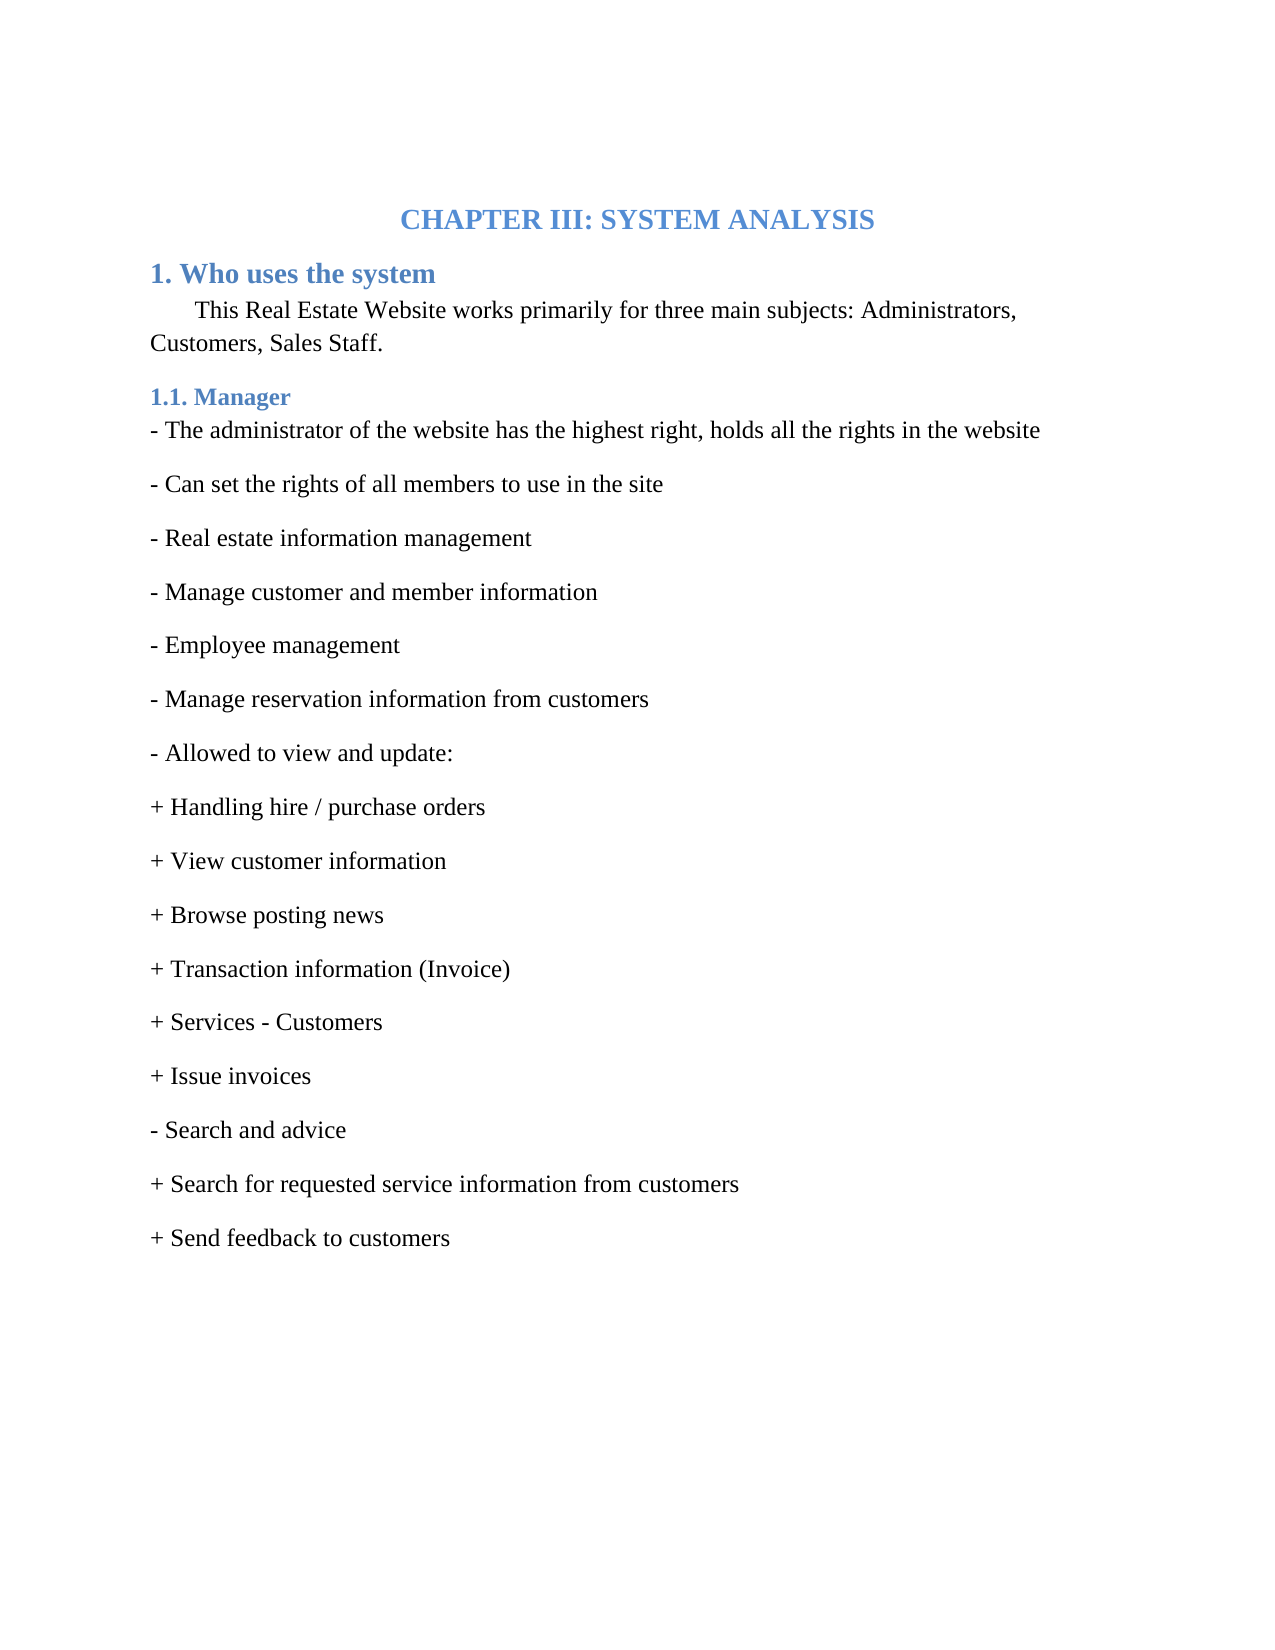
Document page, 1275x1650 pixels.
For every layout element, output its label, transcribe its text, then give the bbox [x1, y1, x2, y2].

text + Search for requested service information from customers [150, 1169, 1125, 1198]
text - Employee management [150, 631, 1125, 659]
text - Can set the rights of all members to use in the site [150, 469, 1125, 498]
text + Transaction information (Invoice) [150, 954, 1125, 982]
text + View customer information [150, 846, 1125, 875]
text + Browse posting news [150, 900, 1125, 928]
text - Search and advice [150, 1115, 1125, 1144]
text CHAPTER III: SYSTEM ANALYSIS [150, 203, 1125, 236]
subtitle 1.1. Manager [150, 382, 1125, 411]
text - Real estate information management [150, 523, 1125, 552]
text + Send feedback to customers [150, 1223, 1125, 1252]
text This Real Estate Website works primarily for three main subjects: Administrators, Customers, Sales Staff. [150, 295, 1125, 357]
text + Issue invoices [150, 1061, 1125, 1090]
text - Manage customer and member information [150, 577, 1125, 605]
subtitle 1. Who uses the system [150, 257, 1125, 290]
text - Manage reservation information from customers [150, 684, 1125, 713]
text + Services - Customers [150, 1007, 1125, 1036]
text - Allowed to view and update: [150, 738, 1125, 767]
text + Handling hire / purchase orders [150, 792, 1125, 821]
text - The administrator of the website has the highest right, holds all the rights in the website [150, 415, 1125, 444]
